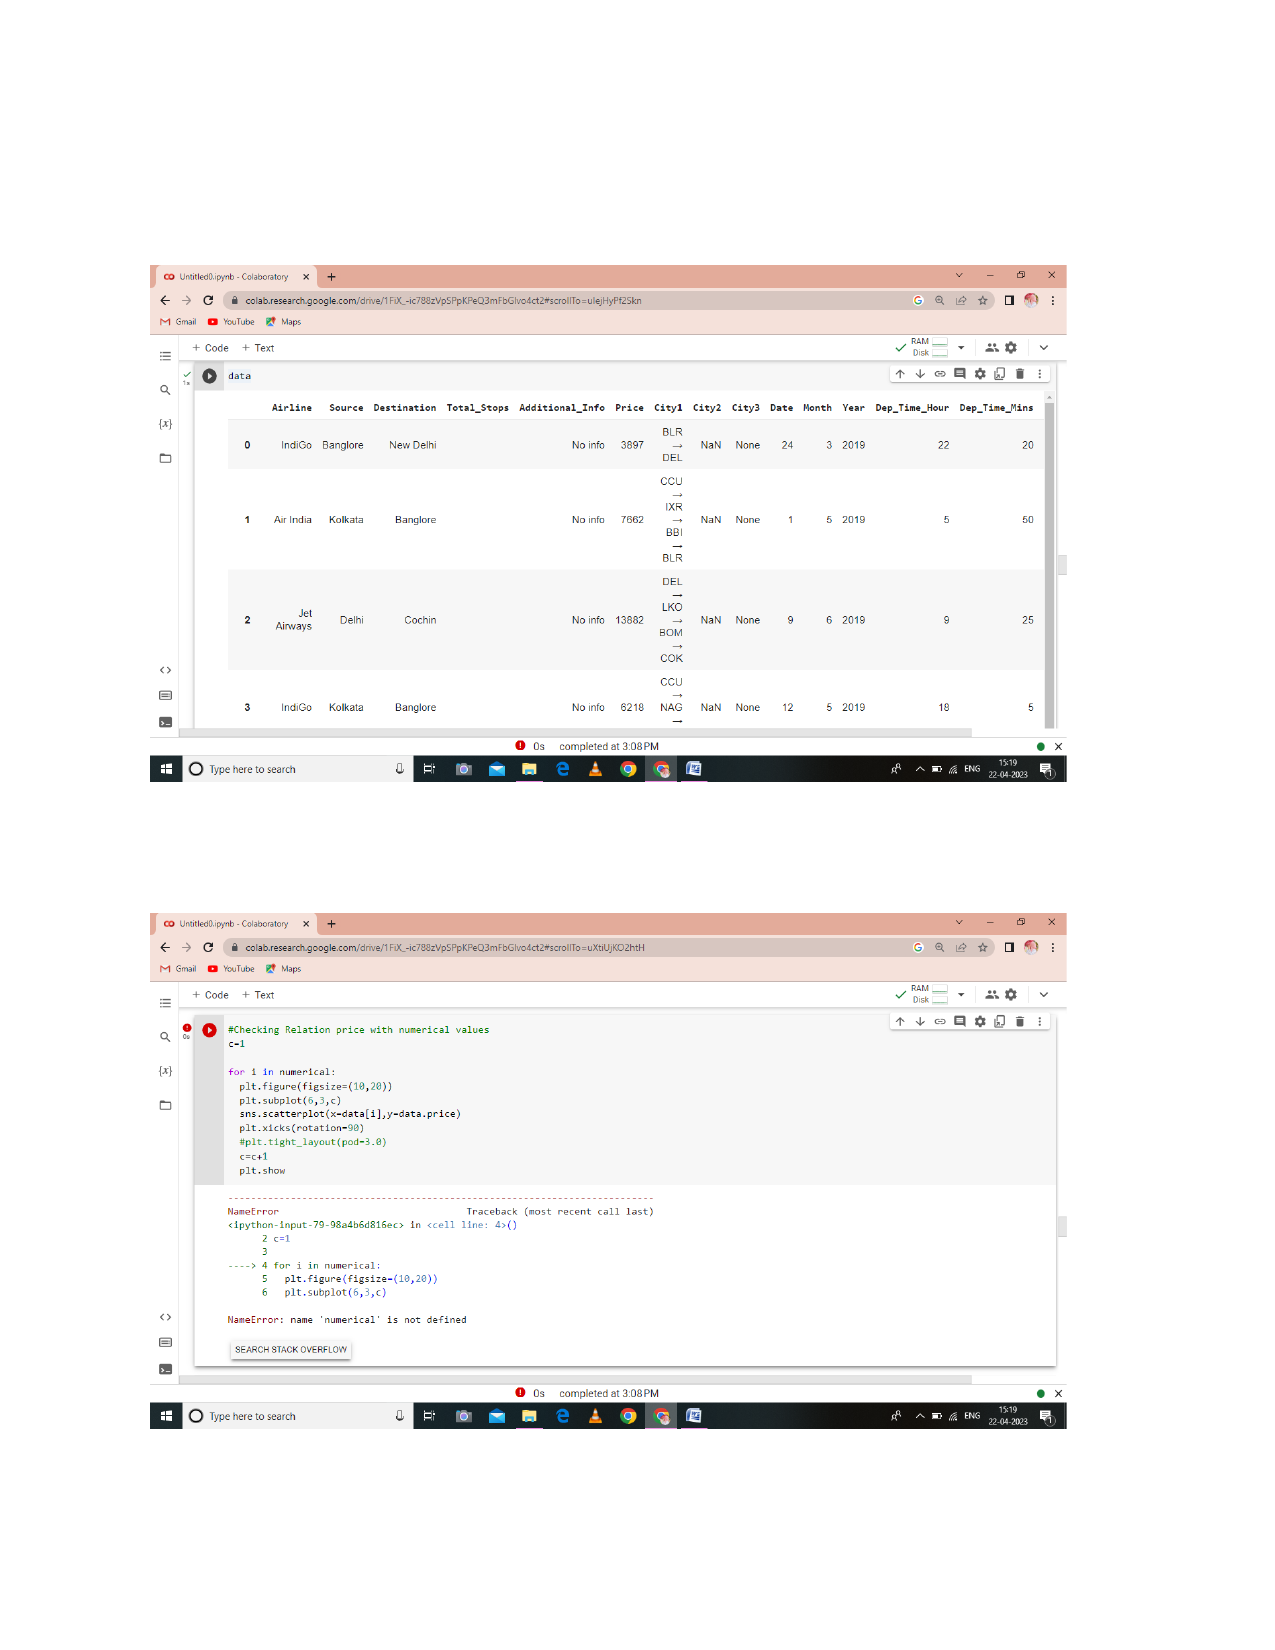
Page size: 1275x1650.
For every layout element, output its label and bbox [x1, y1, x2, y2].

picture [150, 265, 1067, 782]
picture [150, 913, 1067, 1429]
